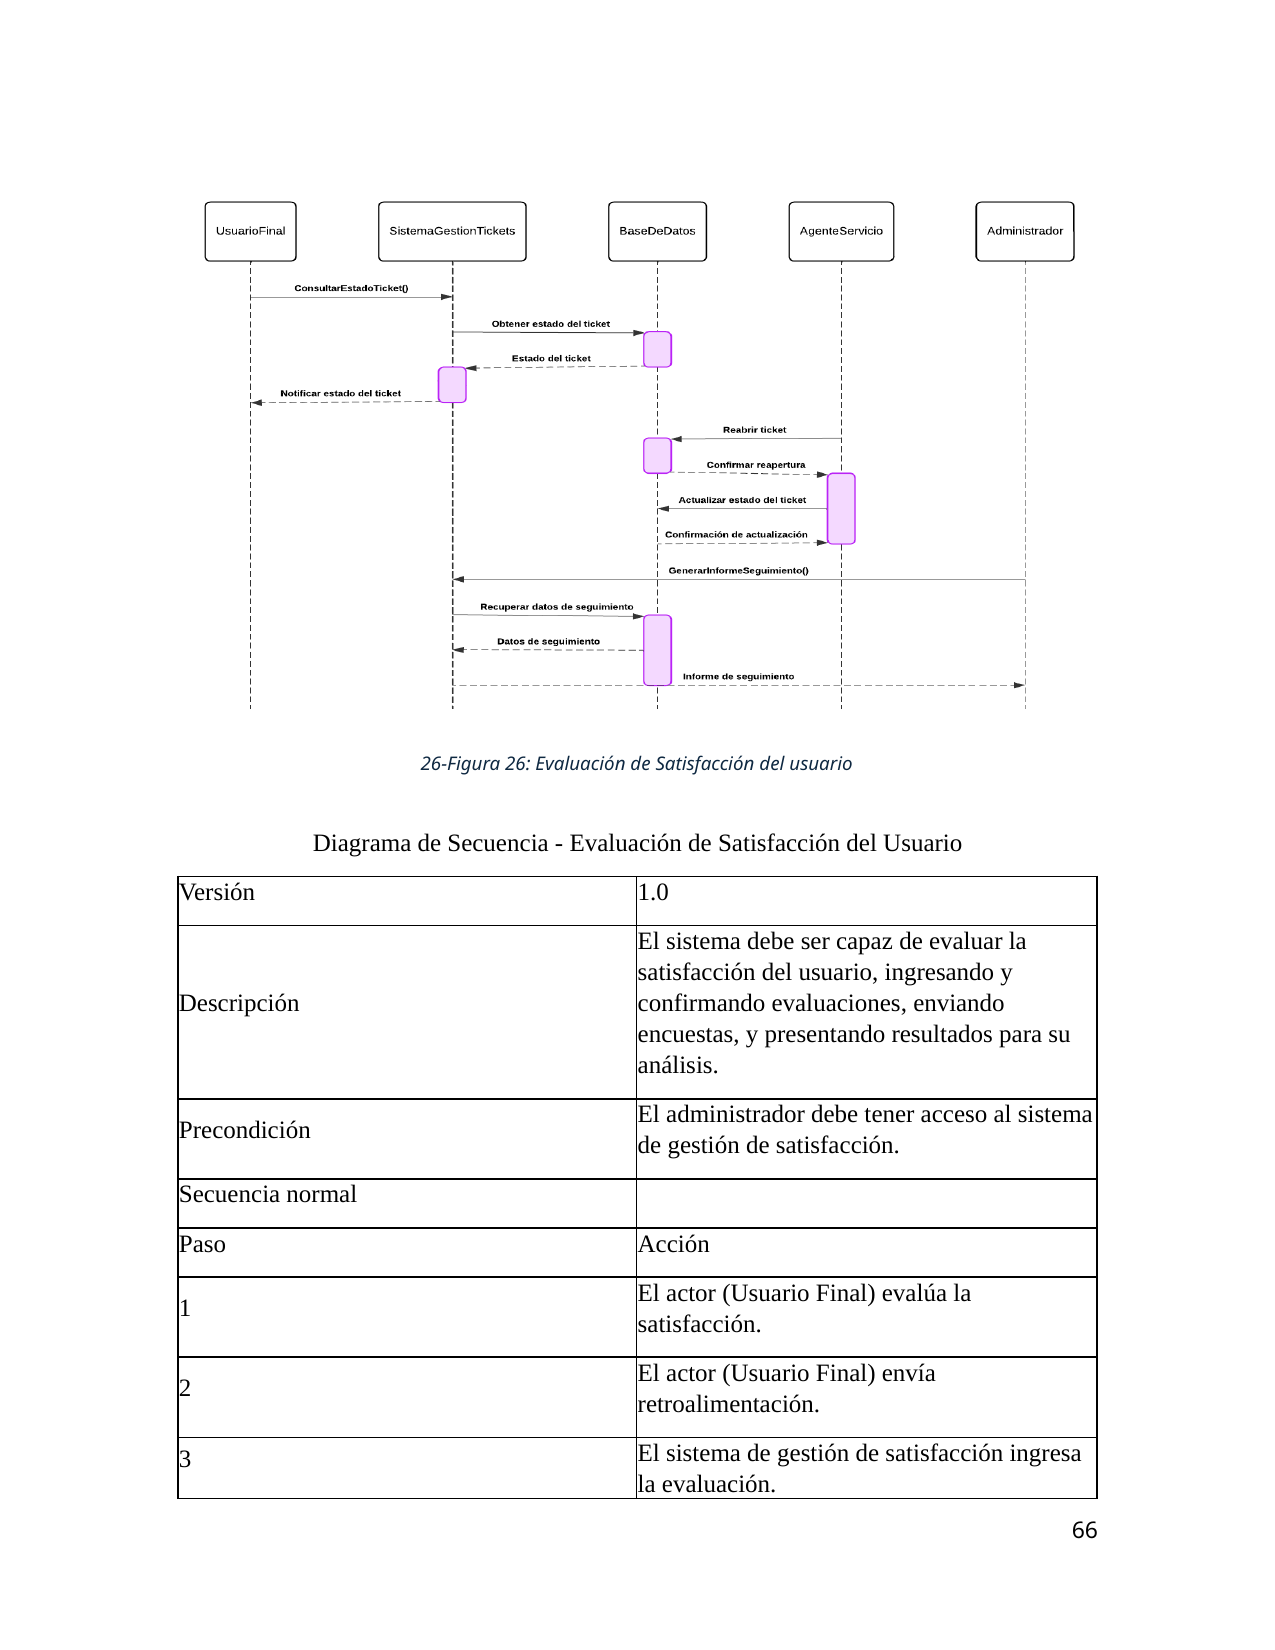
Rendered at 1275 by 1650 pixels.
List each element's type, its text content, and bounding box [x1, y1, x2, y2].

table_cell El sistema de gestión de satisfacción ingresa la evaluación. [637, 1438, 1096, 1498]
text 26-Figura 26: Evaluación de Satisfacción del usuario [177, 751, 1098, 776]
table_cell 3 [179, 1438, 636, 1498]
table_cell Descripción [179, 926, 636, 1098]
table_cell El sistema debe ser capaz de evaluar la satisfacción del usuario, ingresando y confirmando evaluaciones, enviando encuestas, y presentando resultados para su análisis. [637, 926, 1096, 1098]
picture [177, 178, 1101, 732]
table_cell Paso [179, 1229, 636, 1276]
table_cell 2 [179, 1358, 636, 1436]
table_cell Precondición [179, 1100, 636, 1178]
table_cell 1 [179, 1278, 636, 1356]
table_cell El actor (Usuario Final) evalúa la satisfacción. [637, 1278, 1096, 1356]
table_header 1.0 [637, 877, 1096, 925]
table_cell El administrador debe tener acceso al sistema de gestión de satisfacción. [637, 1100, 1096, 1178]
table_cell [637, 1180, 1096, 1227]
text Diagrama de Secuencia - Evaluación de Satisfacción del Usuario [177, 797, 1098, 857]
table_cell Acción [637, 1229, 1096, 1276]
table_header Versión [179, 877, 636, 925]
table_cell El actor (Usuario Final) envía retroalimentación. [637, 1358, 1096, 1436]
table_cell Secuencia normal [179, 1180, 636, 1227]
